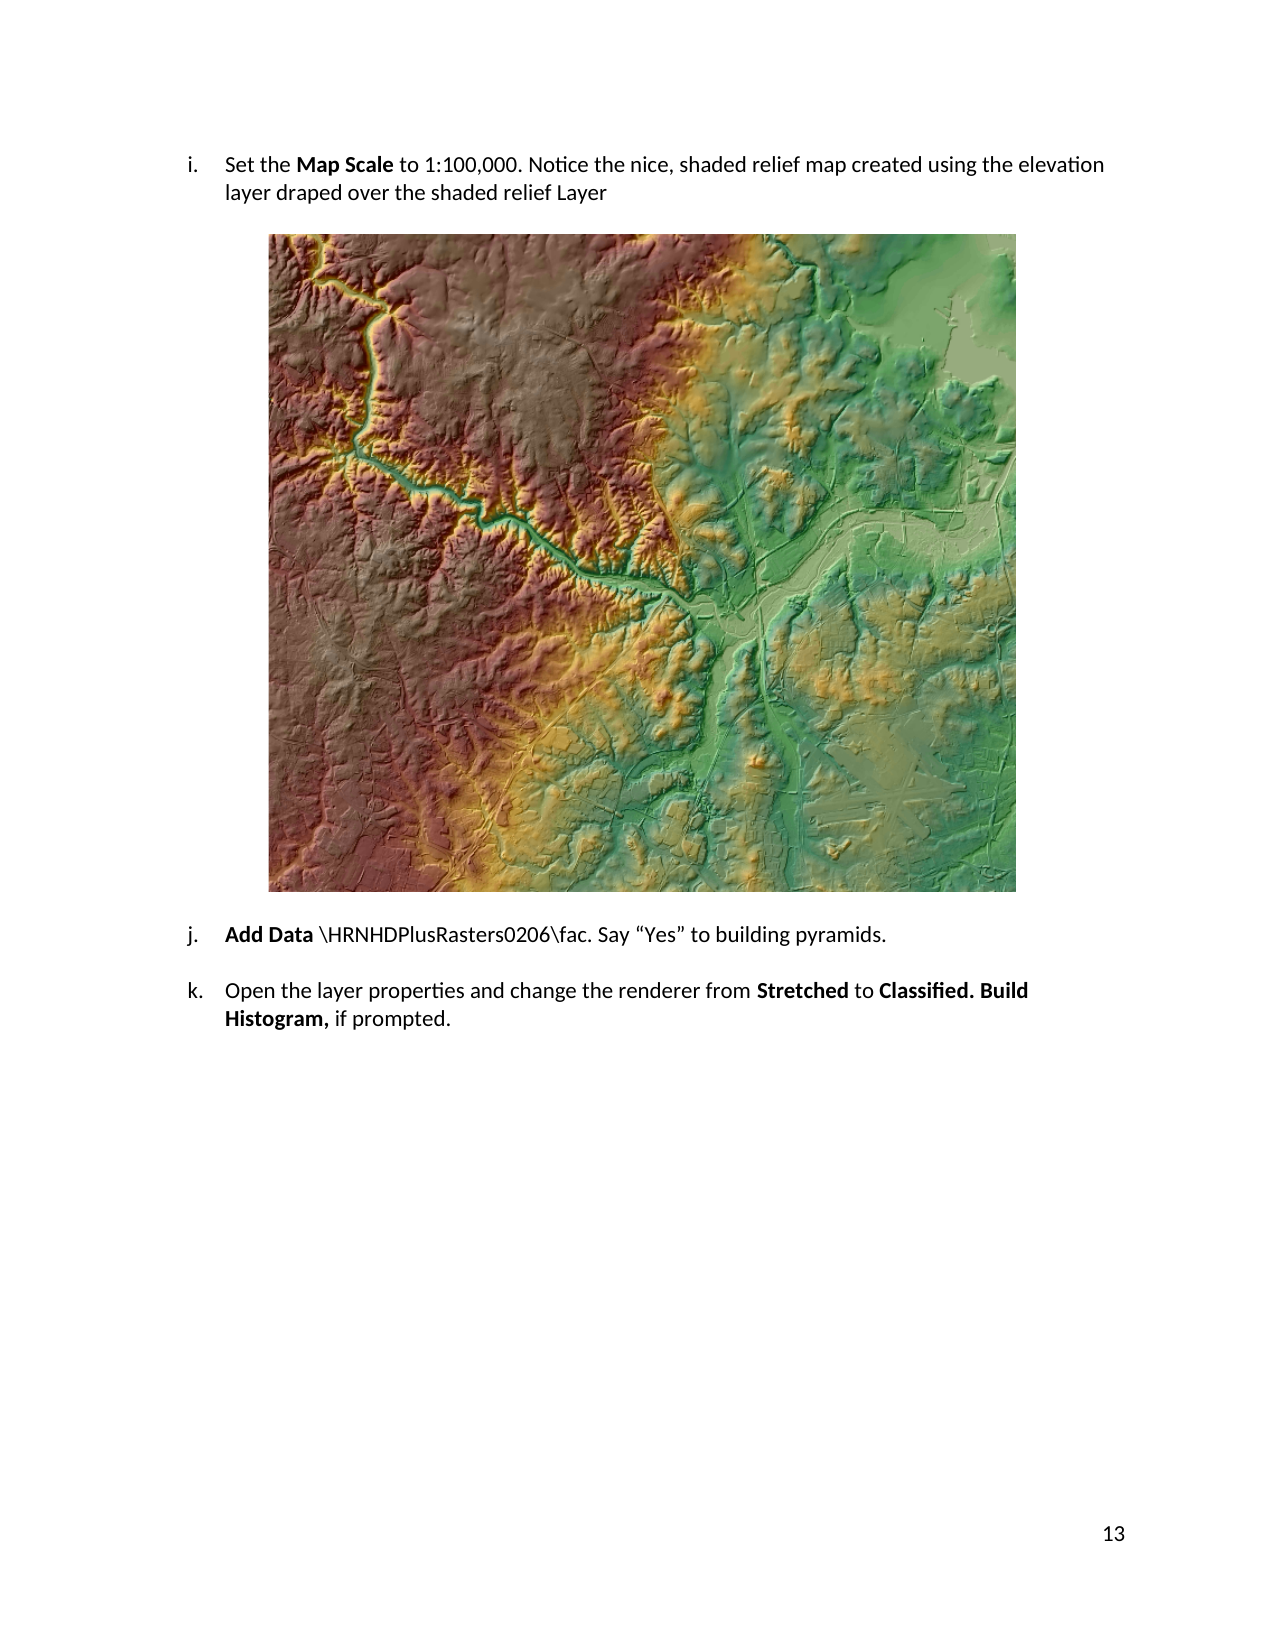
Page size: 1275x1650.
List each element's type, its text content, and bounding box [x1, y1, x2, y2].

list Set the Map Scale to 1:100,000. Notice the nice, shaded relief map created using the elevation layer draped over the shaded relief Layer [187, 150, 1125, 206]
list Add Data \HRNHDPlusRasters0206\fac. Say “Yes” to building pyramids. [187, 920, 1125, 948]
list Open the layer properties and change the renderer from Stretched to Classified. Build Histogram, if prompted. [187, 976, 1125, 1032]
picture [268, 234, 1016, 892]
